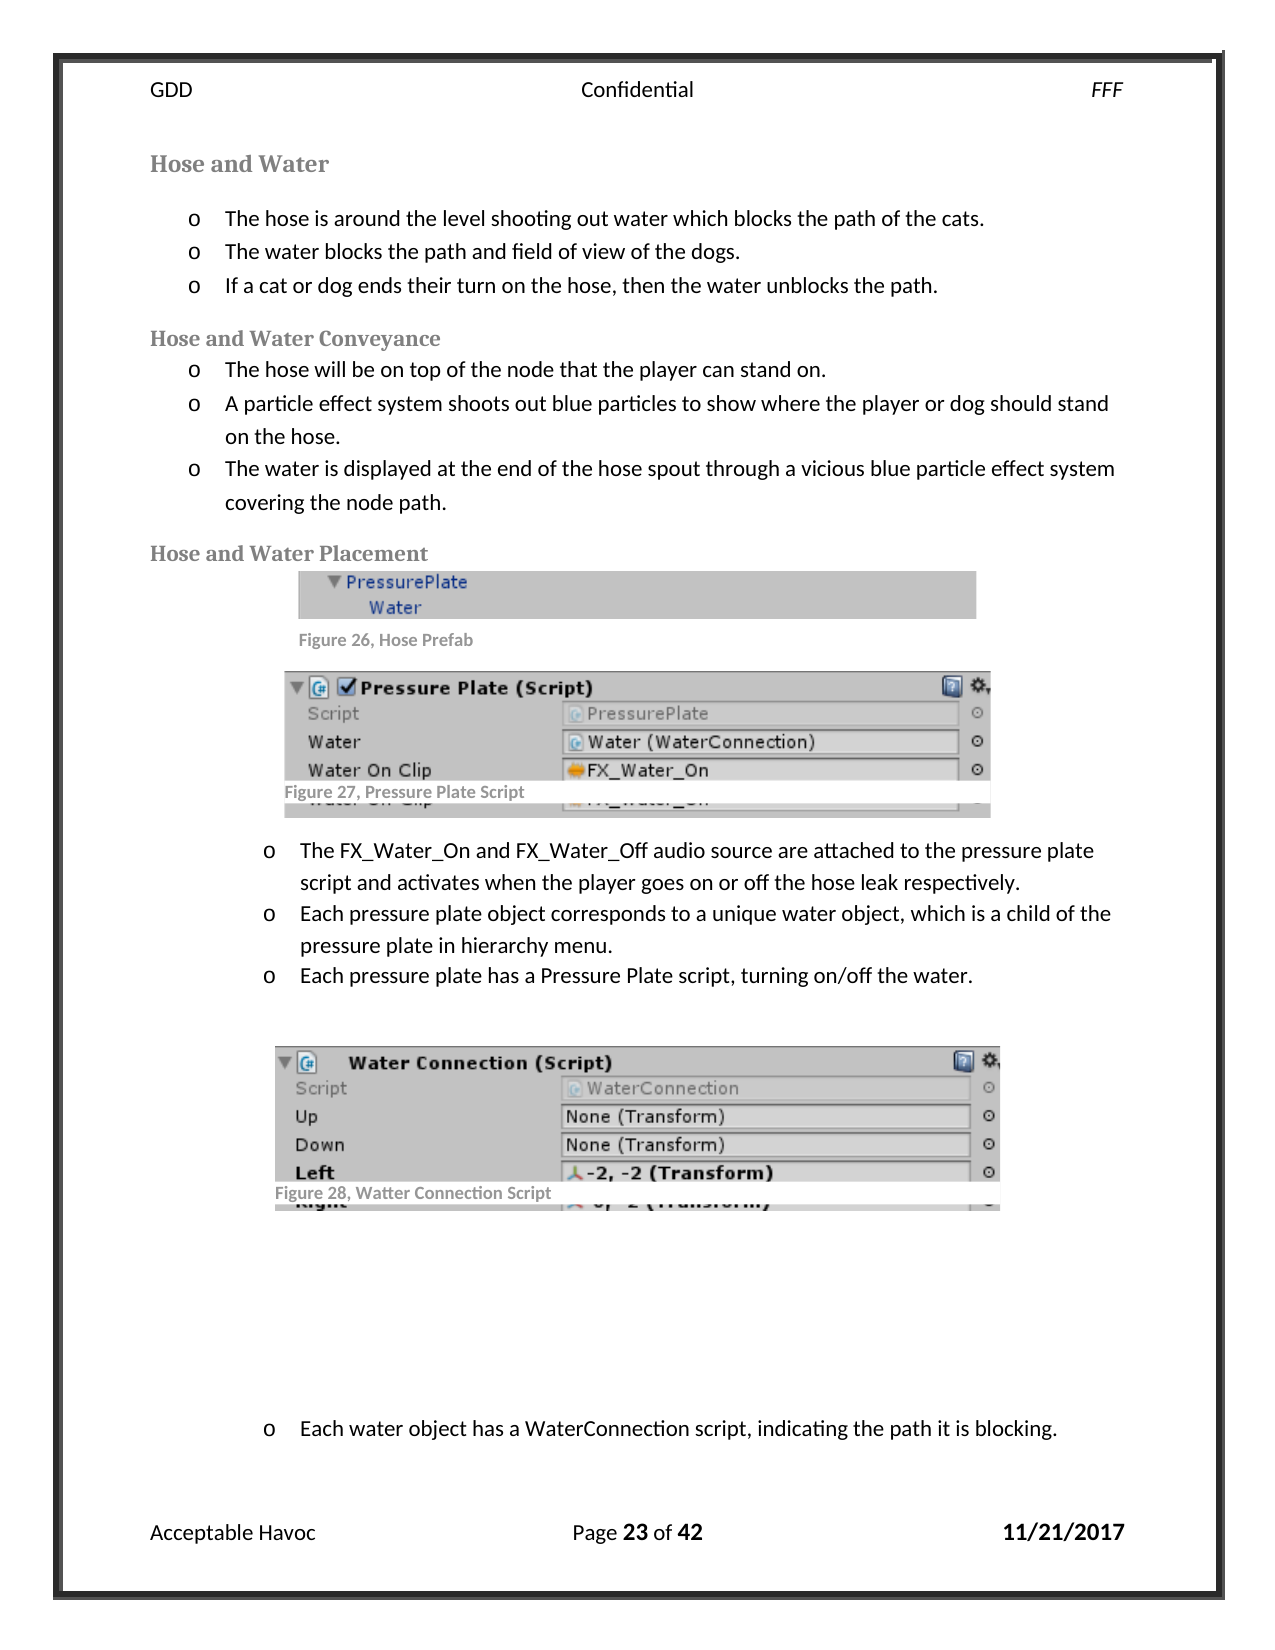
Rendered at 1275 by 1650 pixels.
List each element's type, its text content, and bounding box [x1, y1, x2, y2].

picture [284, 804, 991, 818]
list Each water object has a WaterConnection script, indicating the path it is blocking. [262, 1414, 1125, 1443]
picture [284, 671, 991, 780]
picture [275, 1205, 1001, 1211]
subtitle Hose and Water Conveyance [150, 325, 1125, 352]
picture [275, 1046, 1001, 1181]
list If a cat or dog ends their turn on the hose, then the water unblocks the path. [187, 271, 1125, 300]
list The water is displayed at the end of the hose spout through a vicious blue particle effect system covering the node path. [187, 454, 1125, 516]
subtitle Hose and Water Placement [150, 541, 1125, 567]
list The FX_Water_On and FX_Water_Off audio source are attached to the pressure plate script and activates when the player goes on or off the hose leak respectively. [262, 836, 1125, 896]
picture [298, 571, 977, 619]
list The water blocks the path and field of view of the dogs. [187, 237, 1125, 267]
list Each pressure plate object corresponds to a unique water object, which is a child of the pressure plate in hierarchy menu. [262, 899, 1125, 959]
list Each pressure plate has a Pressure Plate script, turning on/off the water. [262, 961, 1125, 991]
list The hose is around the level shooting out water which blocks the path of the cats. [187, 204, 1125, 233]
list The hose will be on top of the node that the player can stand on. [187, 356, 1125, 385]
subtitle Hose and Water [150, 150, 1125, 179]
list A particle effect system shoots out blue particles to show where the player or dog should stand on the hose. [187, 389, 1125, 450]
